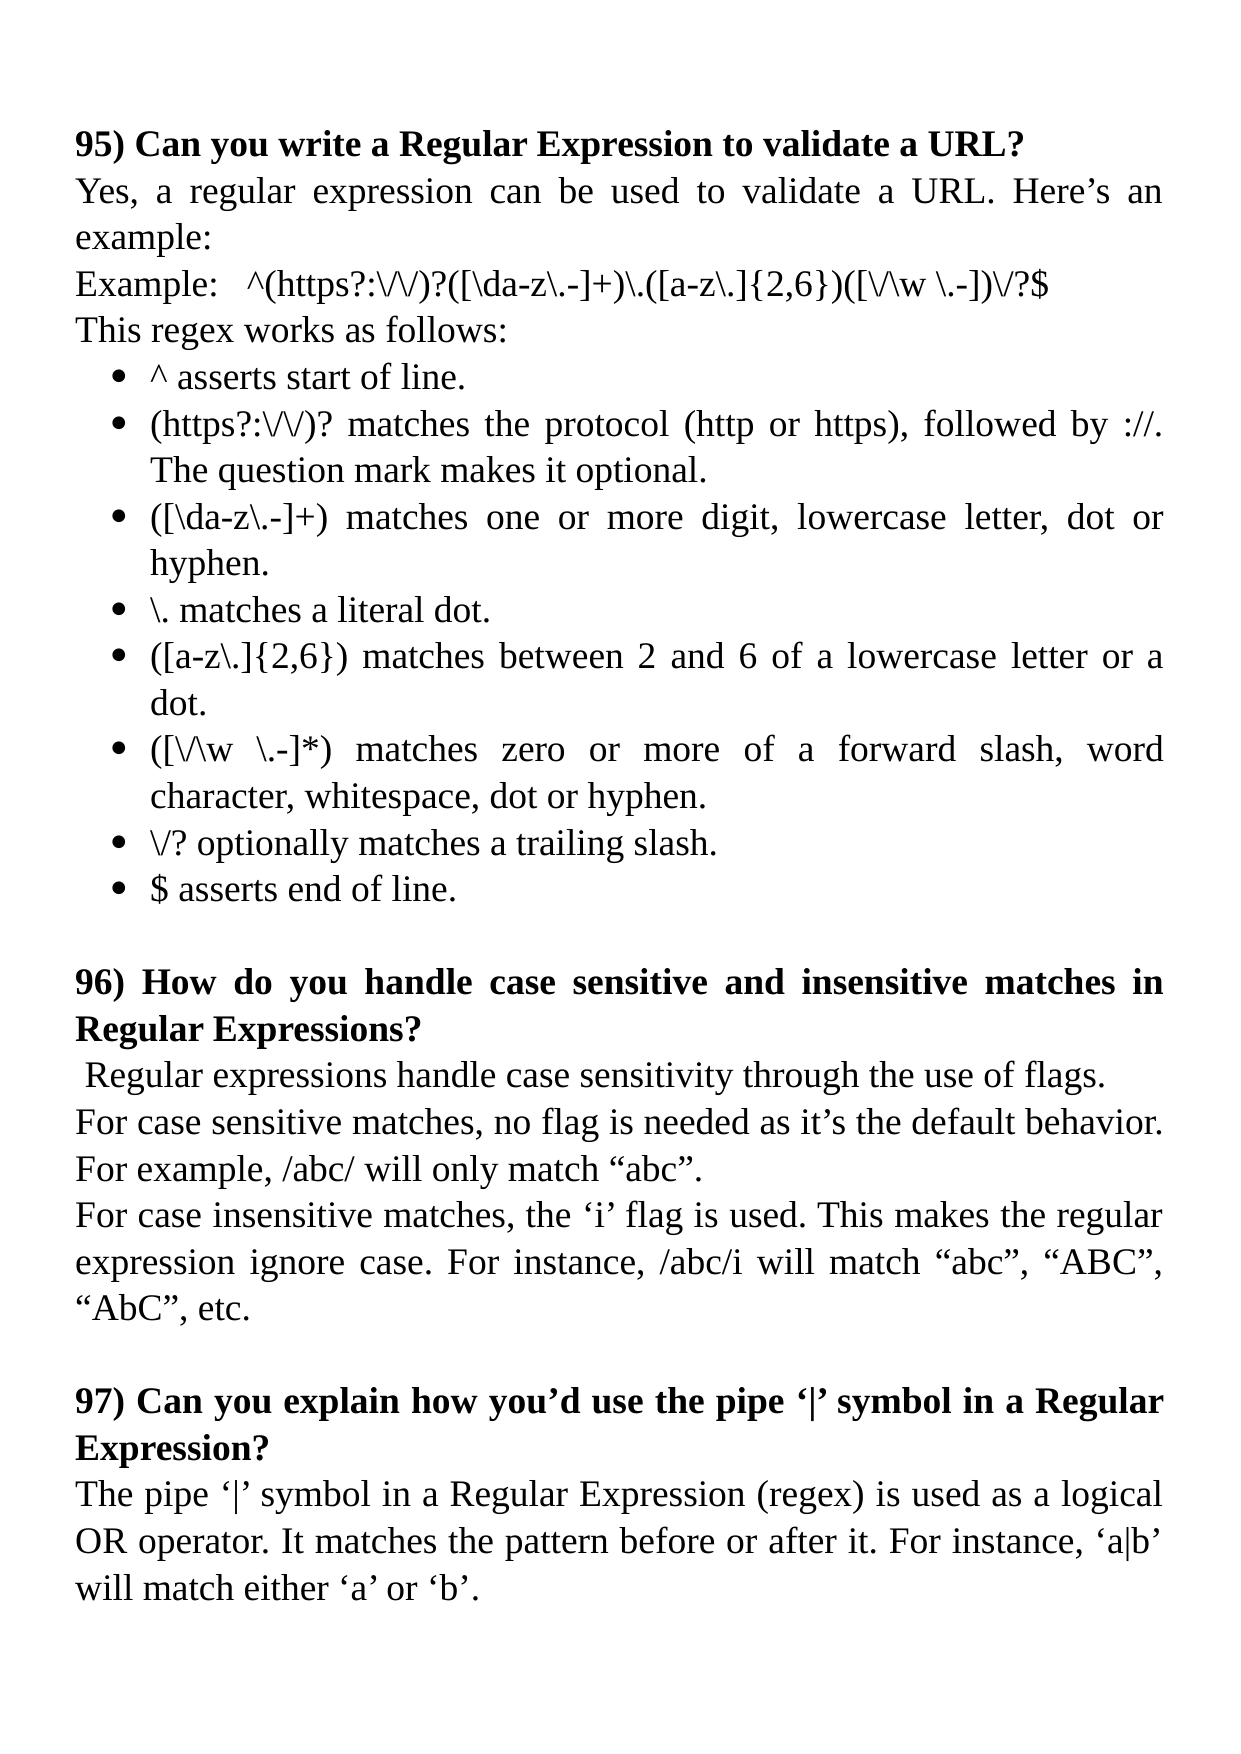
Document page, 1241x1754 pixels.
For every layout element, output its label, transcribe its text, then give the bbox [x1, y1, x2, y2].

list ([\/\w \.-]*) matches zero or more of a forward slash, word character, whitespace, dot or hyphen. [112, 727, 1165, 817]
list $ asserts end of line. [112, 867, 1165, 910]
list ([\da-z\.-]+) matches one or more digit, lowercase letter, dot or hyphen. [112, 494, 1165, 584]
text 95) Can you write a Regular Expression to validate a URL? [75, 122, 1165, 165]
list \/? optionally matches a trailing slash. [112, 820, 1165, 863]
text Yes, a regular expression can be used to validate a URL. Here’s an example: [75, 168, 1165, 258]
text This regex works as follows: [75, 308, 1165, 351]
list \. matches a literal dot. [112, 587, 1165, 630]
text 97) Can you explain how you’d use the pipe ‘|’ symbol in a Regular Expression? [75, 1379, 1165, 1468]
text Regular expressions handle case sensitivity through the use of flags. [75, 1053, 1165, 1096]
text For case sensitive matches, no flag is needed as it’s the default behavior. For example, /abc/ will only match “abc”. [75, 1099, 1165, 1189]
text The pipe ‘|’ symbol in a Regular Expression (regex) is used as a logical OR operator. It matches the pattern before or after it. For instance, ‘a|b’ will match either ‘a’ or ‘b’. [75, 1472, 1165, 1608]
text Example: ^(https?:\/\/)?([\da-z\.-]+)\.([a-z\.]{2,6})([\/\w \.-])\/?$ [75, 261, 1165, 304]
text For case insensitive matches, the ‘i’ flag is used. This makes the regular expression ignore case. For instance, /abc/i will match “abc”, “ABC”, “AbC”, etc. [75, 1192, 1165, 1329]
list ^ asserts start of line. [112, 354, 1165, 397]
text 96) How do you handle case sensitive and insensitive matches in Regular Expressions? [75, 960, 1165, 1049]
list ([a-z\.]{2,6}) matches between 2 and 6 of a lowercase letter or a dot. [112, 634, 1165, 723]
list (https?:\/\/)? matches the protocol (http or https), followed by ://. The question mark makes it optional. [112, 401, 1165, 491]
